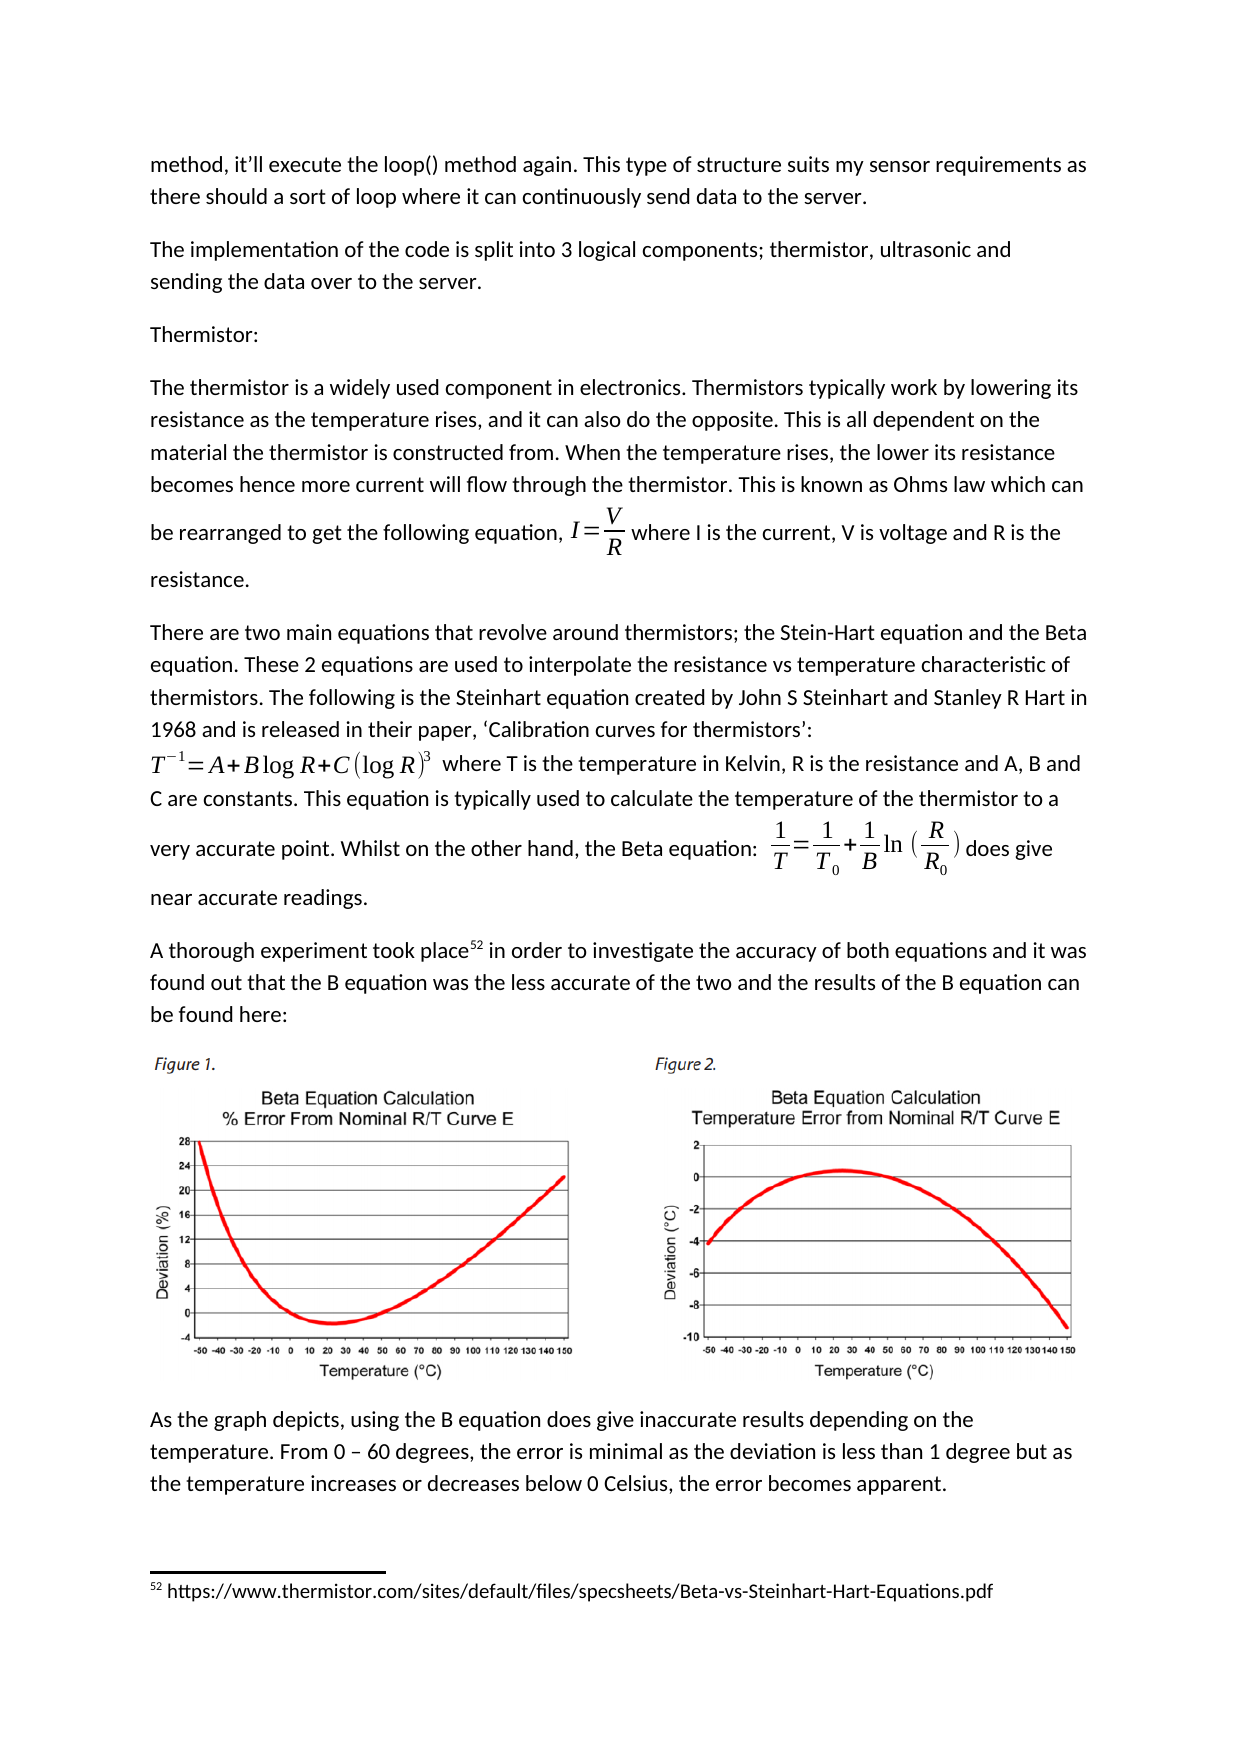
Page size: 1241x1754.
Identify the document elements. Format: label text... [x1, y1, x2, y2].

picture [150, 1053, 1089, 1401]
text Thermistor: [150, 320, 1090, 348]
text There are two main equations that revolve around thermistors; the Stein-Hart equation and the Beta equation. These 2 equations are used to interpolate the resistance vs temperature characteristic of thermistors. The following is the Steinhart equation created by John S Steinhart and Stanley R Hart in 1968 and is released in their paper, ‘Calibration curves for thermistors’: where T is the temperature in Kelvin, R is the resistance and A, B and C are constants. This equation is typically used to calculate the temperature of the thermistor to a very accurate point. Whilst on the other hand, the Beta equation: does give near accurate readings. [150, 618, 1090, 911]
text A thorough experiment took place in order to investigate the accuracy of both equations and it was found out that the B equation was the less accurate of the two and the results of the B equation can be found here: [150, 936, 1090, 1029]
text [150, 150, 1090, 210]
text The thermistor is a widely used component in electronics. Thermistors typically work by lowering its resistance as the temperature rises, and it can also do the opposite. This is all dependent on the material the thermistor is constructed from. When the temperature rises, the lower its resistance becomes hence more current will flow through the thermistor. This is known as Ohms law which can be rearranged to get the following equation, where I is the current, V is voltage and R is the resistance. [150, 373, 1090, 593]
text The implementation of the code is split into 3 logical components; thermistor, ultrasonic and sending the data over to the server. [150, 235, 1090, 295]
